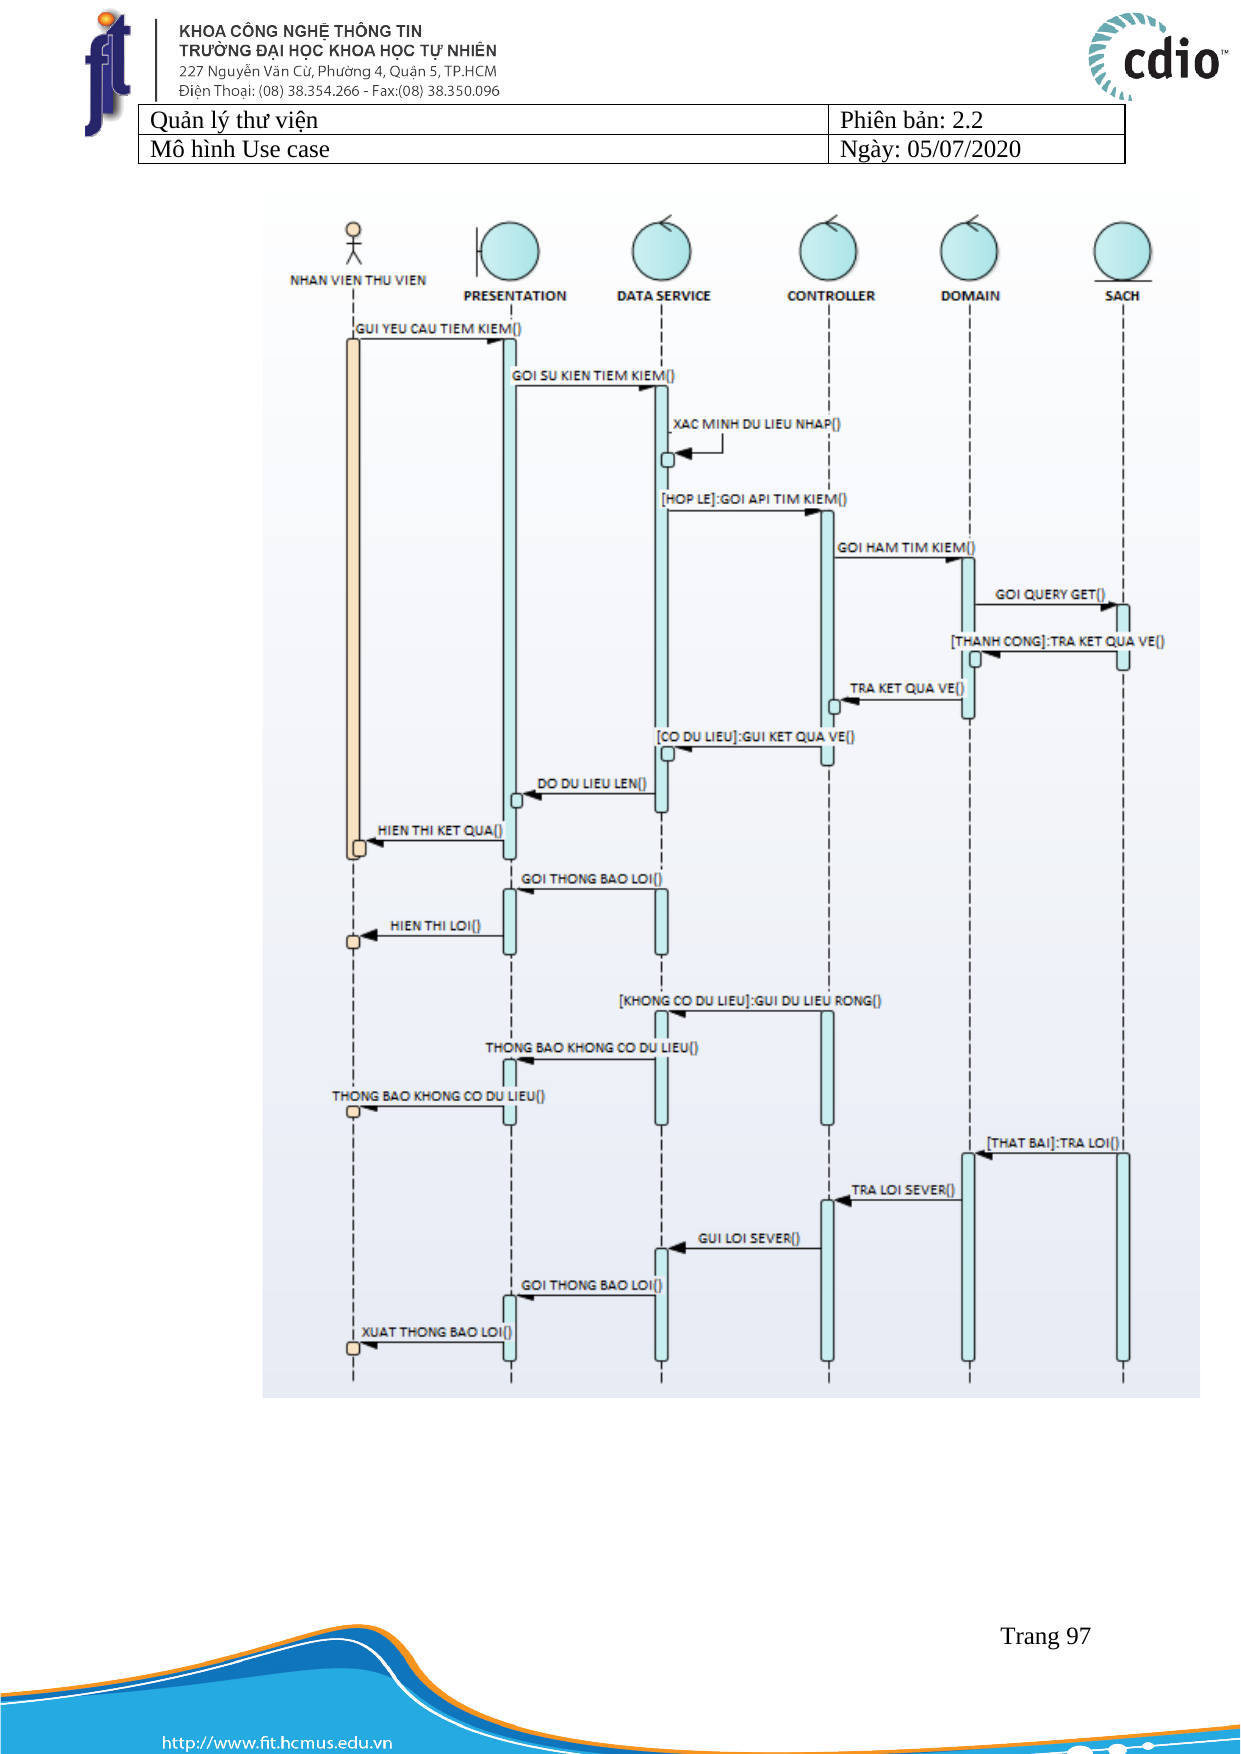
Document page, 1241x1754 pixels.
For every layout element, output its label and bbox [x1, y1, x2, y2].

picture [139, 105, 828, 134]
picture [61, 1, 1241, 161]
picture [0, 1621, 1241, 1754]
picture [829, 105, 1124, 134]
picture [829, 135, 1124, 161]
picture [262, 193, 1200, 1398]
picture [139, 135, 828, 161]
